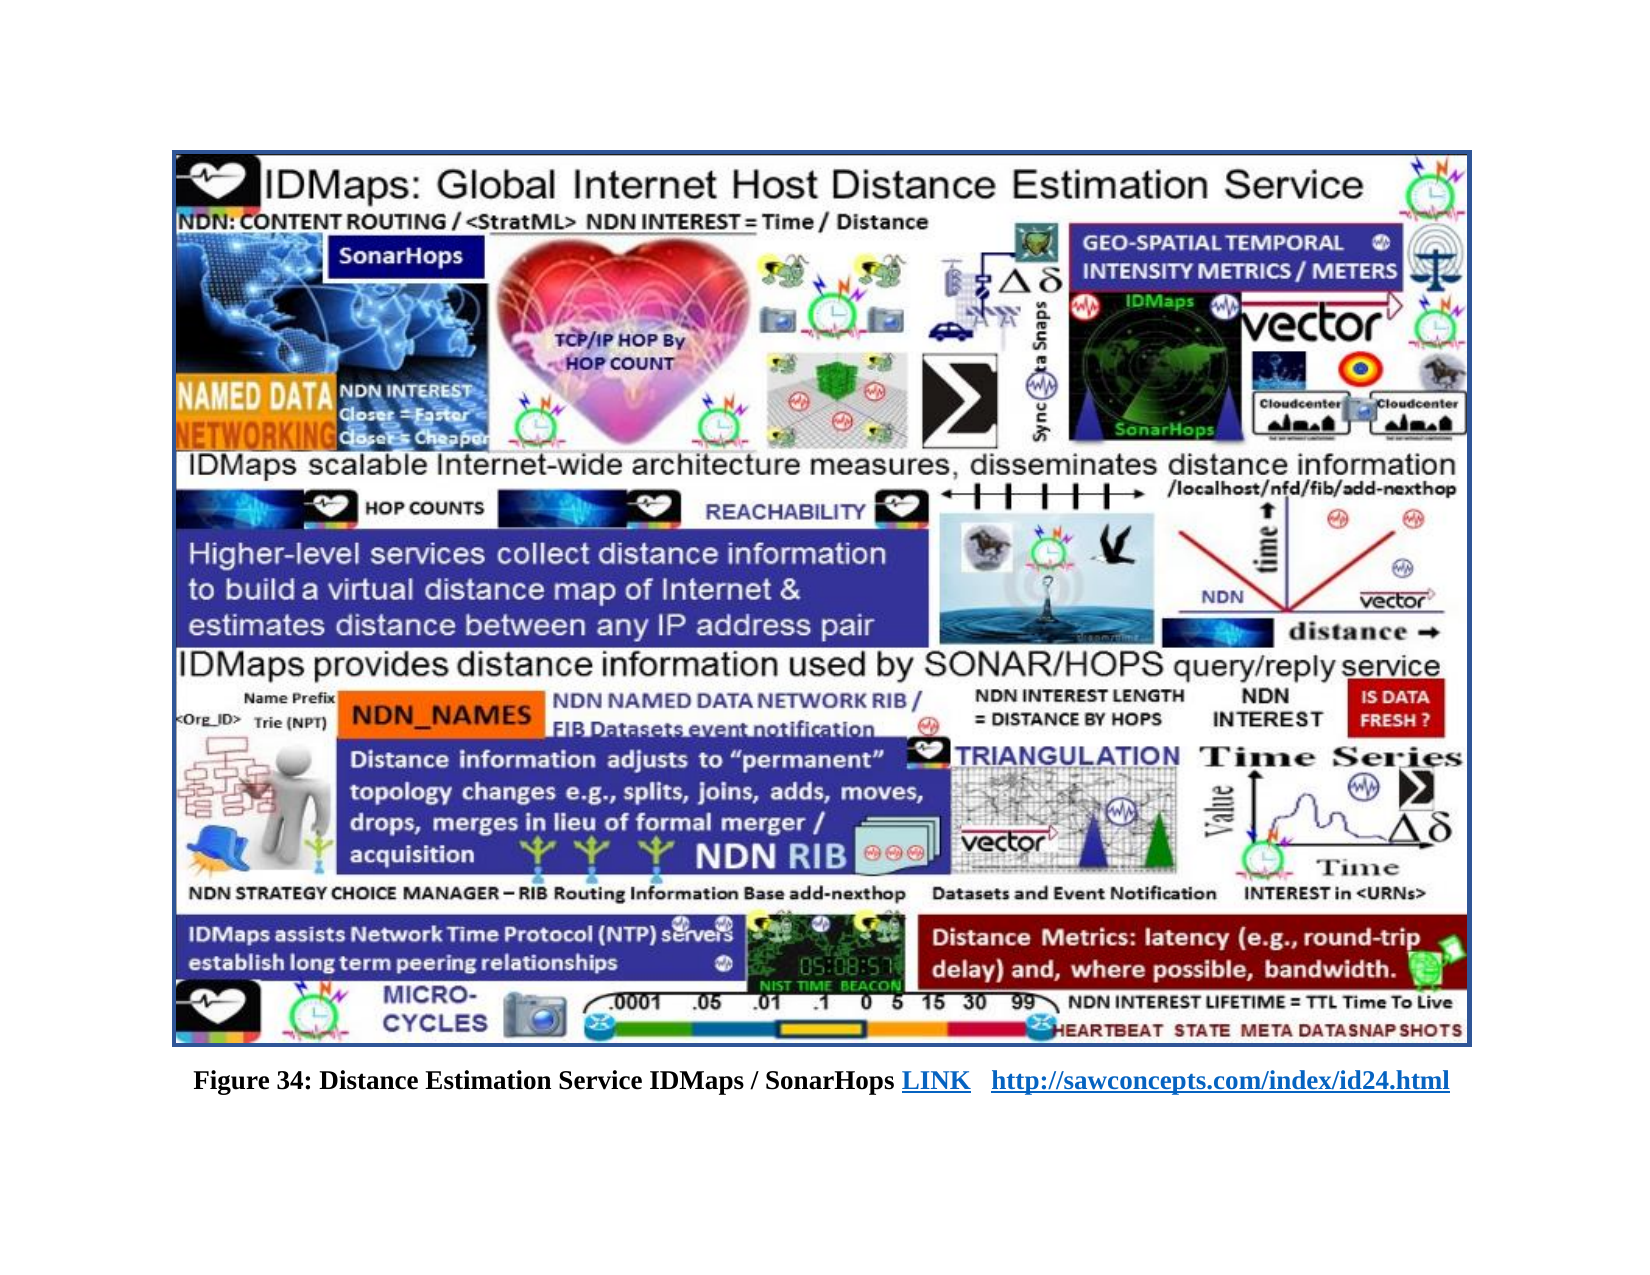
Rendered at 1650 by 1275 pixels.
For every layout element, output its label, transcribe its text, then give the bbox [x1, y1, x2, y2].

picture [176, 154, 1467, 1043]
text Figure 34: Distance Estimation Service IDMaps / SonarHops LINK http://sawconcepts.com/index/id24.html [112, 1064, 1531, 1095]
